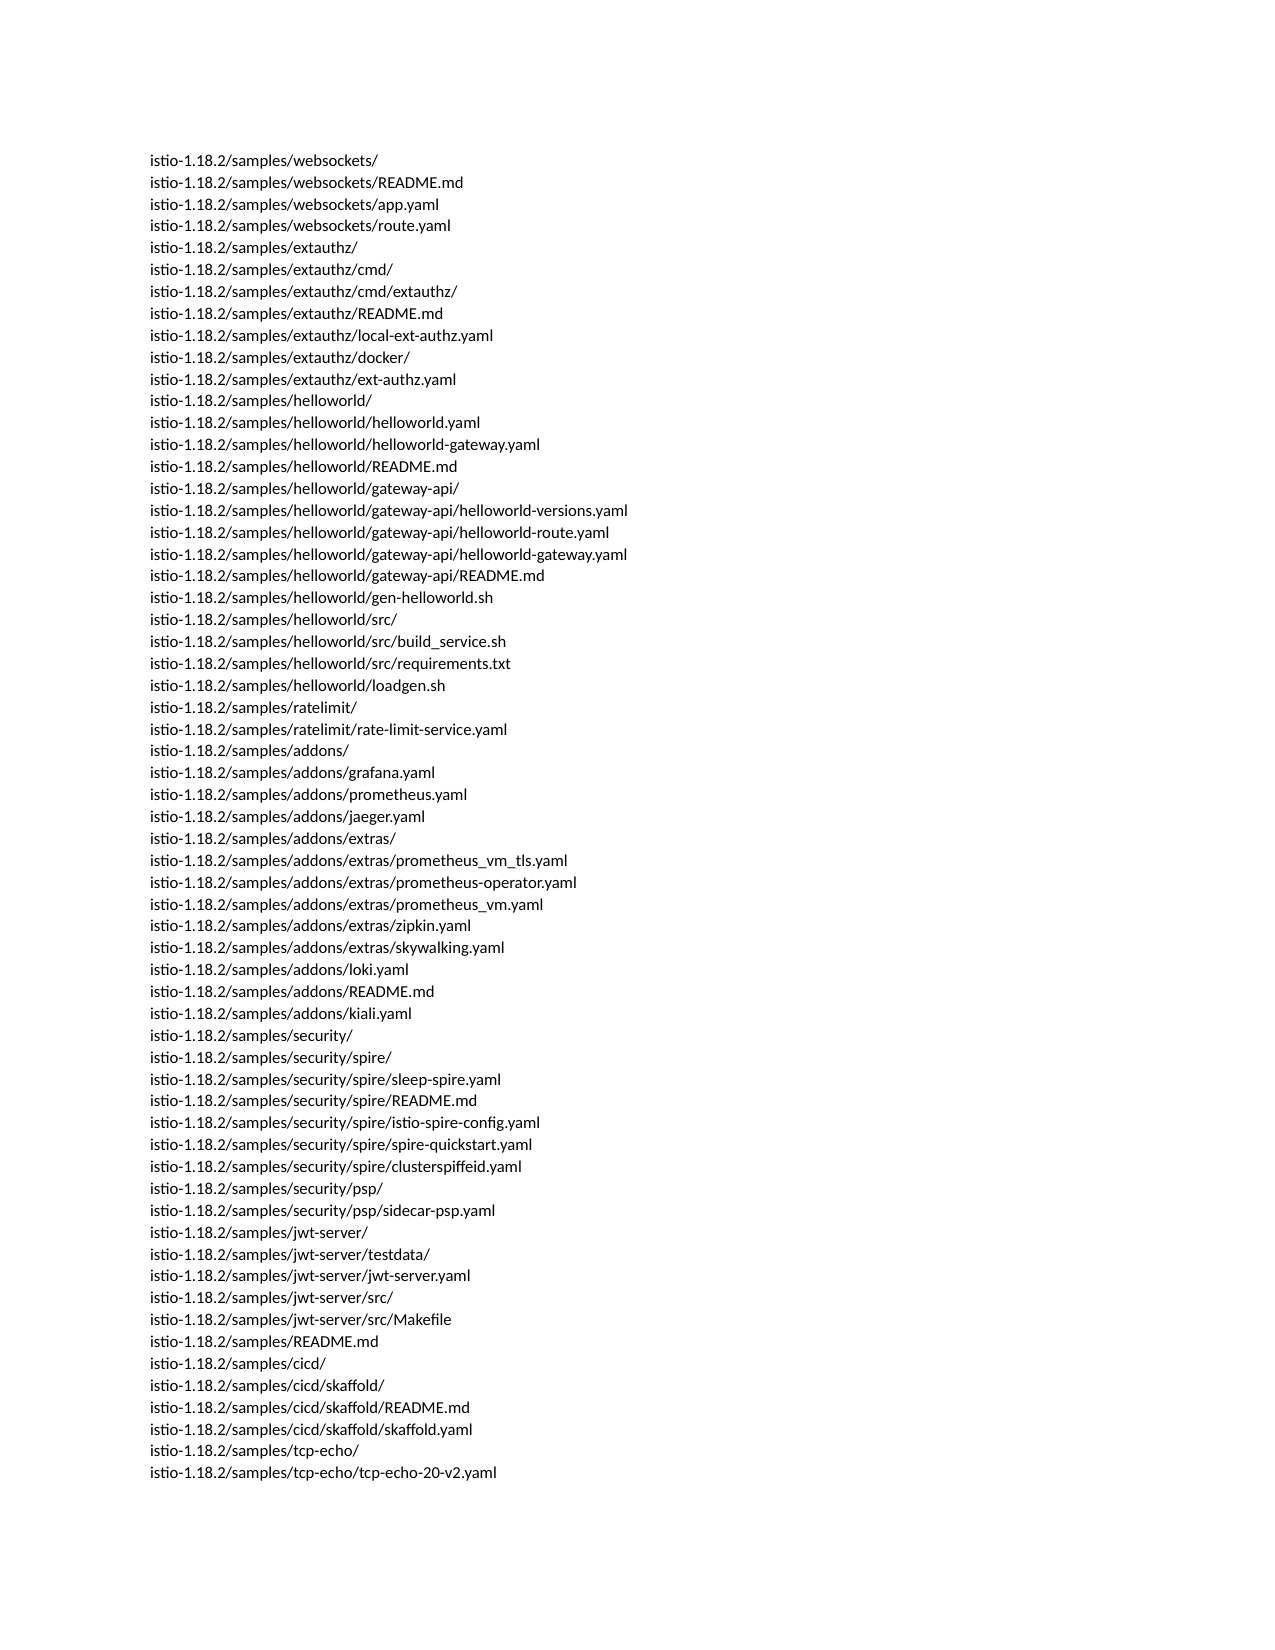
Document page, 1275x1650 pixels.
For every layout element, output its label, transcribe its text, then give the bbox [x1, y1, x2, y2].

text istio-1.18.2/samples/helloworld/loadgen.sh [150, 675, 1125, 695]
text istio-1.18.2/samples/websockets/ [150, 150, 1125, 170]
text istio-1.18.2/samples/addons/extras/prometheus_vm_tls.yaml [150, 850, 1125, 870]
text istio-1.18.2/samples/addons/extras/prometheus-operator.yaml [150, 872, 1125, 892]
text istio-1.18.2/samples/extauthz/local-ext-authz.yaml [150, 325, 1125, 345]
text istio-1.18.2/samples/extauthz/cmd/ [150, 259, 1125, 280]
text istio-1.18.2/samples/helloworld/README.md [150, 456, 1125, 477]
text istio-1.18.2/samples/helloworld/gateway-api/ [150, 478, 1125, 498]
text istio-1.18.2/samples/addons/extras/skywalking.yaml [150, 937, 1125, 958]
text istio-1.18.2/samples/security/spire/istio-spire-config.yaml [150, 1112, 1125, 1133]
text istio-1.18.2/samples/addons/loki.yaml [150, 959, 1125, 980]
text istio-1.18.2/samples/extauthz/ [150, 237, 1125, 258]
text istio-1.18.2/samples/ratelimit/rate-limit-service.yaml [150, 719, 1125, 739]
text istio-1.18.2/samples/jwt-server/src/Makefile [150, 1309, 1125, 1330]
text istio-1.18.2/samples/cicd/skaffold/ [150, 1375, 1125, 1395]
text istio-1.18.2/samples/cicd/skaffold/skaffold.yaml [150, 1419, 1125, 1439]
text istio-1.18.2/samples/addons/extras/ [150, 828, 1125, 848]
text istio-1.18.2/samples/security/spire/README.md [150, 1091, 1125, 1111]
text istio-1.18.2/samples/helloworld/gateway-api/helloworld-versions.yaml [150, 500, 1125, 520]
text istio-1.18.2/samples/security/spire/sleep-spire.yaml [150, 1069, 1125, 1089]
text istio-1.18.2/samples/websockets/app.yaml [150, 194, 1125, 214]
text istio-1.18.2/samples/security/spire/clusterspiffeid.yaml [150, 1156, 1125, 1177]
text istio-1.18.2/samples/addons/extras/zipkin.yaml [150, 916, 1125, 936]
text istio-1.18.2/samples/helloworld/gateway-api/README.md [150, 566, 1125, 586]
text istio-1.18.2/samples/extauthz/ext-authz.yaml [150, 369, 1125, 389]
text istio-1.18.2/samples/cicd/skaffold/README.md [150, 1397, 1125, 1417]
text istio-1.18.2/samples/addons/ [150, 741, 1125, 761]
text istio-1.18.2/samples/extauthz/README.md [150, 303, 1125, 323]
text istio-1.18.2/samples/security/spire/spire-quickstart.yaml [150, 1134, 1125, 1155]
text istio-1.18.2/samples/security/ [150, 1025, 1125, 1045]
text istio-1.18.2/samples/helloworld/gateway-api/helloworld-gateway.yaml [150, 544, 1125, 564]
text istio-1.18.2/samples/websockets/README.md [150, 172, 1125, 192]
text istio-1.18.2/samples/security/spire/ [150, 1047, 1125, 1067]
text istio-1.18.2/samples/helloworld/src/ [150, 609, 1125, 630]
text istio-1.18.2/samples/extauthz/docker/ [150, 347, 1125, 367]
text istio-1.18.2/samples/tcp-echo/tcp-echo-20-v2.yaml [150, 1462, 1125, 1483]
text istio-1.18.2/samples/helloworld/helloworld.yaml [150, 412, 1125, 433]
text istio-1.18.2/samples/websockets/route.yaml [150, 216, 1125, 236]
text istio-1.18.2/samples/helloworld/gen-helloworld.sh [150, 587, 1125, 608]
text istio-1.18.2/samples/jwt-server/jwt-server.yaml [150, 1266, 1125, 1286]
text istio-1.18.2/samples/addons/prometheus.yaml [150, 784, 1125, 805]
text istio-1.18.2/samples/addons/extras/prometheus_vm.yaml [150, 894, 1125, 914]
text istio-1.18.2/samples/README.md [150, 1331, 1125, 1352]
text istio-1.18.2/samples/addons/README.md [150, 981, 1125, 1002]
text istio-1.18.2/samples/extauthz/cmd/extauthz/ [150, 281, 1125, 302]
text istio-1.18.2/samples/addons/grafana.yaml [150, 762, 1125, 783]
text istio-1.18.2/samples/tcp-echo/ [150, 1441, 1125, 1461]
text istio-1.18.2/samples/jwt-server/ [150, 1222, 1125, 1242]
text istio-1.18.2/samples/helloworld/src/requirements.txt [150, 653, 1125, 673]
text istio-1.18.2/samples/helloworld/ [150, 391, 1125, 411]
text istio-1.18.2/samples/jwt-server/testdata/ [150, 1244, 1125, 1264]
text istio-1.18.2/samples/addons/kiali.yaml [150, 1003, 1125, 1023]
text istio-1.18.2/samples/jwt-server/src/ [150, 1287, 1125, 1308]
text istio-1.18.2/samples/helloworld/gateway-api/helloworld-route.yaml [150, 522, 1125, 542]
text istio-1.18.2/samples/helloworld/helloworld-gateway.yaml [150, 434, 1125, 455]
text istio-1.18.2/samples/addons/jaeger.yaml [150, 806, 1125, 827]
text istio-1.18.2/samples/cicd/ [150, 1353, 1125, 1373]
text istio-1.18.2/samples/security/psp/sidecar-psp.yaml [150, 1200, 1125, 1220]
text istio-1.18.2/samples/helloworld/src/build_service.sh [150, 631, 1125, 652]
text istio-1.18.2/samples/security/psp/ [150, 1178, 1125, 1198]
text istio-1.18.2/samples/ratelimit/ [150, 697, 1125, 717]
